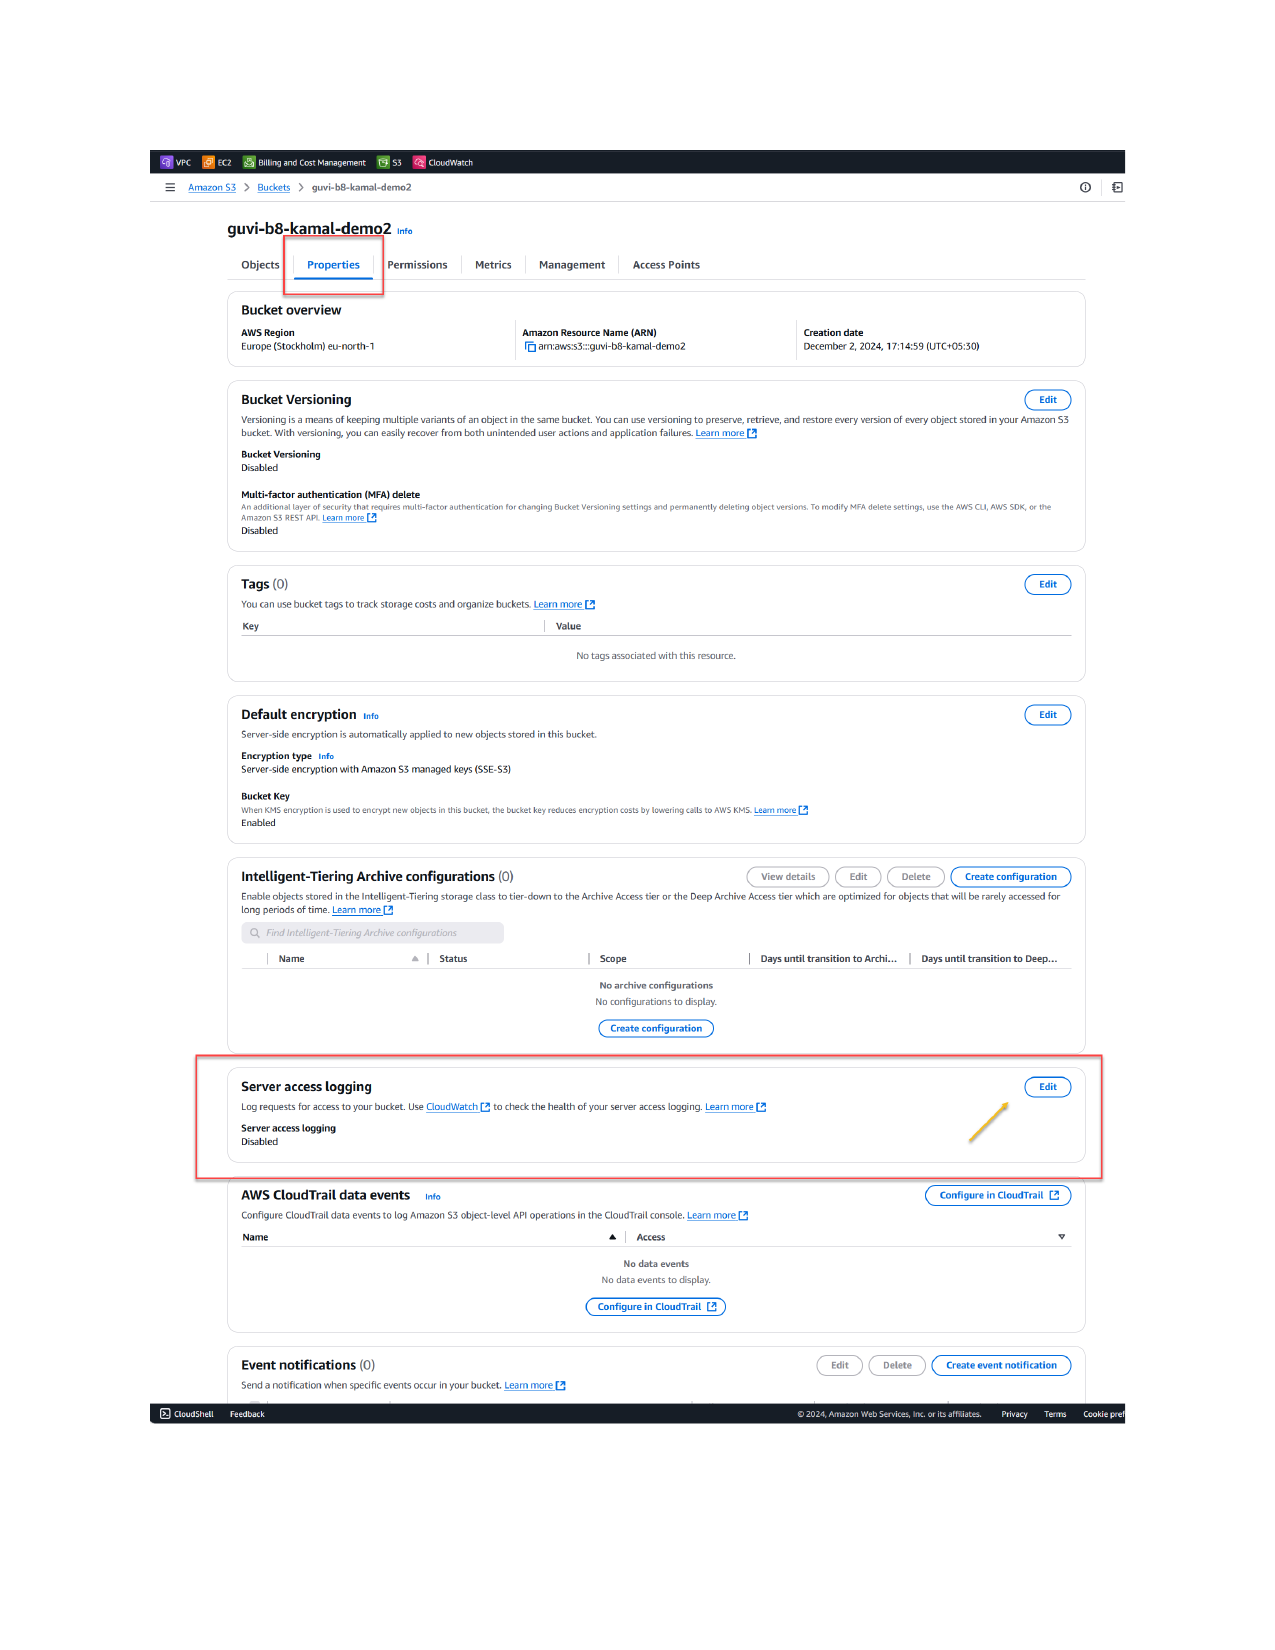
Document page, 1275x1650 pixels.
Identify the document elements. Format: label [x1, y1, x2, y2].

picture [150, 150, 1125, 1424]
